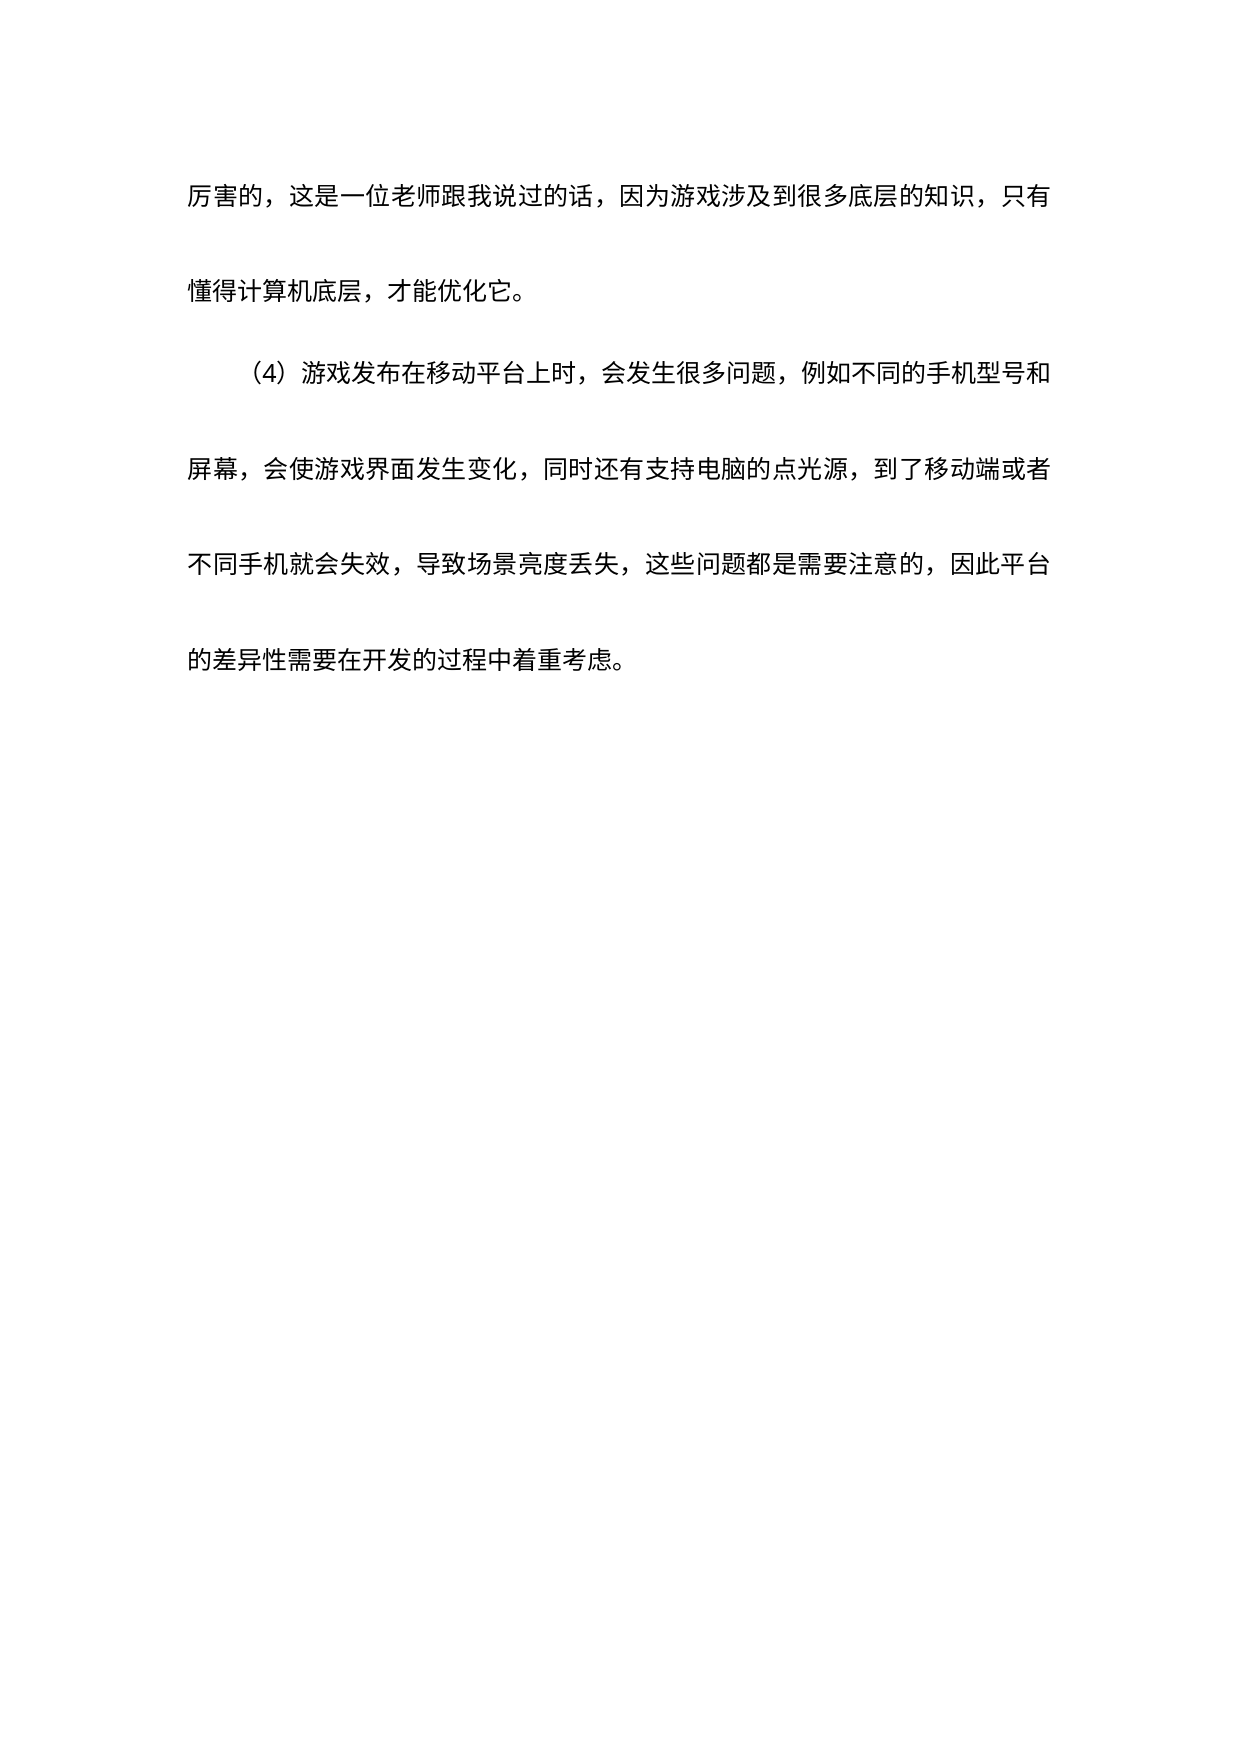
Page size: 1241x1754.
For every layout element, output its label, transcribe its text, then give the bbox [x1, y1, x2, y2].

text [187, 162, 1053, 322]
text （4）游戏发布在移动平台上时，会发生很多问题，例如不同的手机型号和屏幕，会使游戏界面发生变化，同时还有支持电脑的点光源，到了移动端或者不同手机就会失效，导致场景亮度丢失，这些问题都是需要注意的，因此平台的差异性需要在开发的过程中着重考虑。 [187, 339, 1053, 691]
